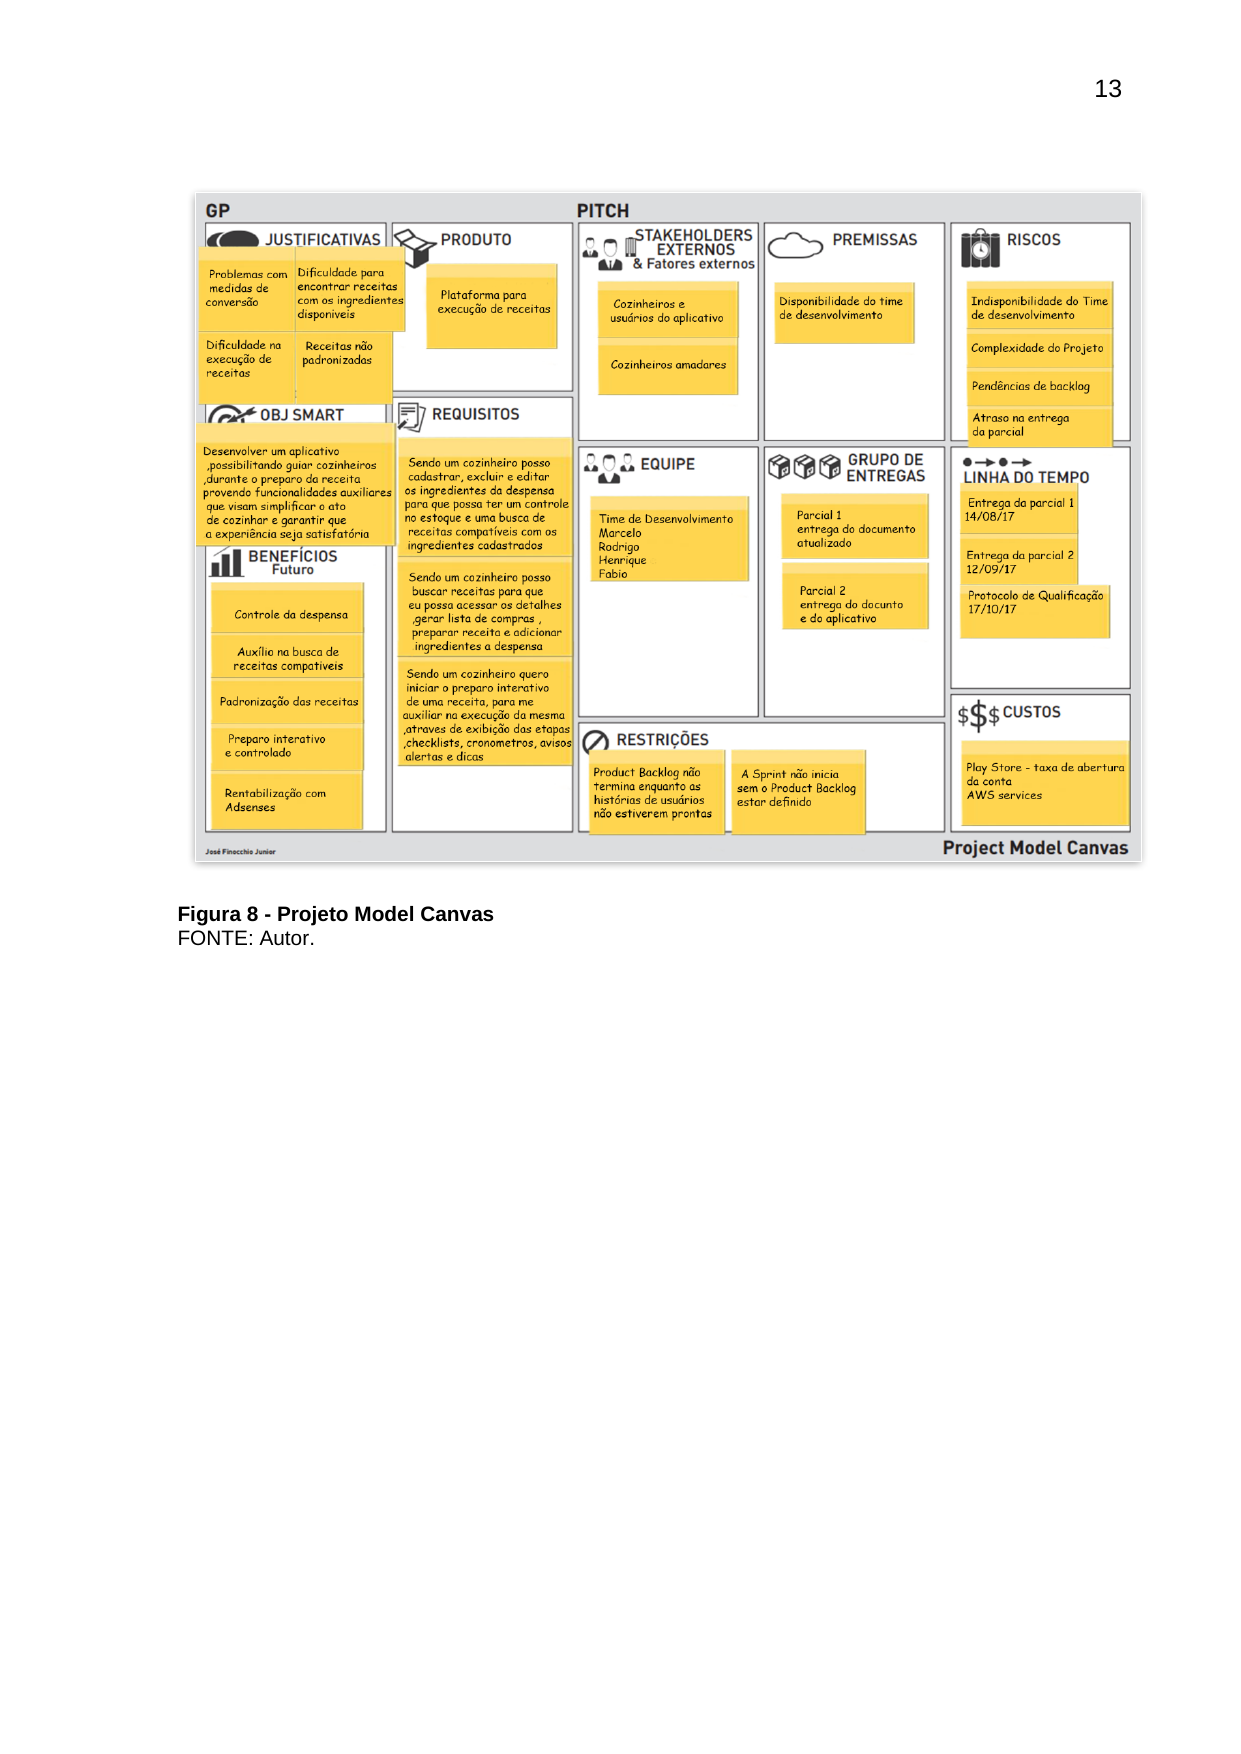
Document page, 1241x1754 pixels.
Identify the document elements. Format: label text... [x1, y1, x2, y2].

text Figura - Projeto Model Canvas [177, 902, 1122, 926]
text FONTE: Autor. [177, 926, 1122, 950]
picture [196, 193, 1141, 861]
